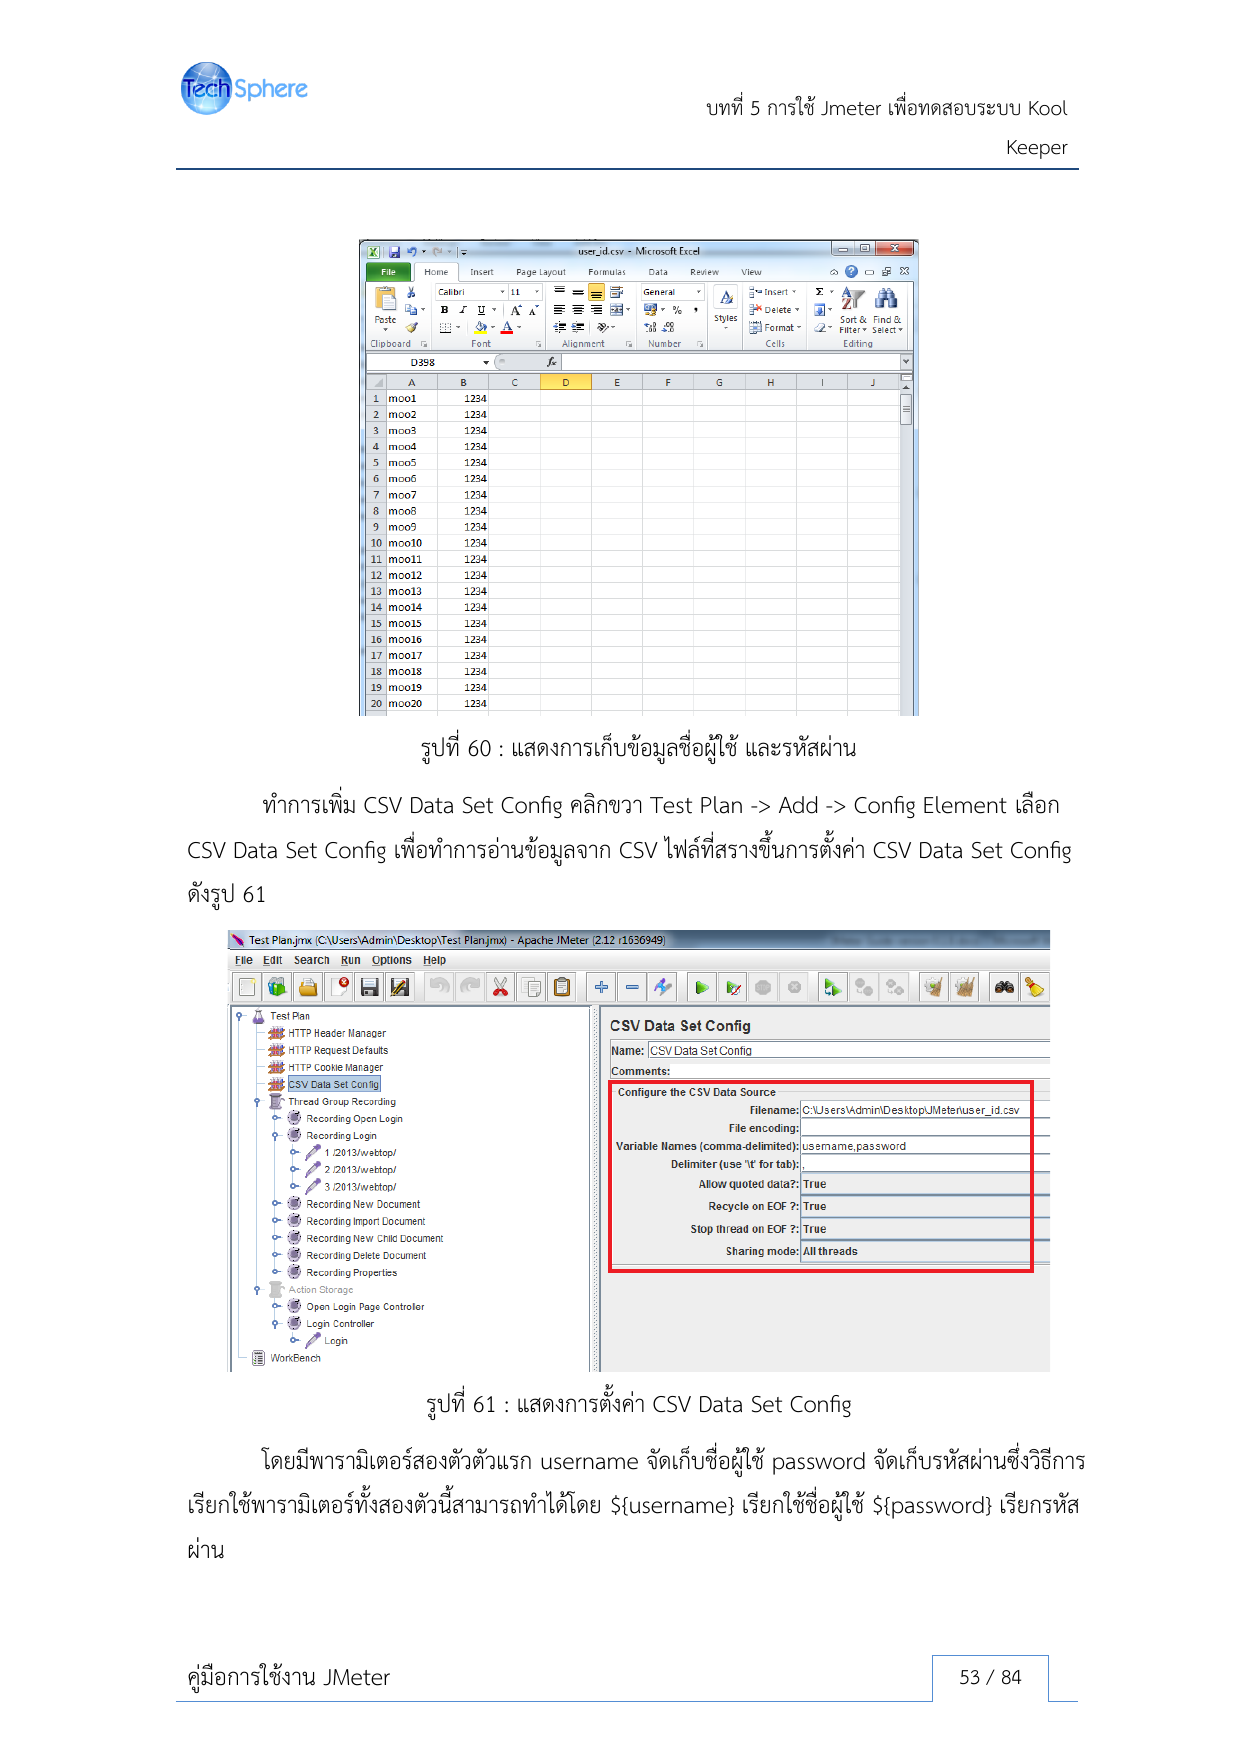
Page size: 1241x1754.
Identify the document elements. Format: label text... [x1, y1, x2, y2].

picture [359, 239, 919, 716]
subtitle รูปที่ 60 : แสดงการเก็บข้อมูลชื่อผู้ใช้ และรหัสผ่าน [187, 728, 1090, 772]
subtitle รูปที่ 61 : แสดงการตั้งค่า CSV Data Set Config [187, 1383, 1090, 1428]
text ทำการเพิ่ม CSV Data Set Config คลิกขวา Test Plan -> Add -> Config Element เลือก CSV Data Set Config เพื่อทำการอ่านข้อมูลจาก CSV ไฟล์ที่สรางขึ้นการตั้งค่า CSV Data Set Config ดังรูป 61 [187, 784, 1090, 918]
picture [227, 930, 1051, 1372]
picture [179, 61, 308, 116]
text โดยมีพารามิเตอร์สองตัวตัวแรก username จัดเก็บชื่อผู้ใช้ password จัดเก็บรหัสผ่านซึ่งวิธีการเรียกใช้พารามิเตอร์ทั้งสองตัวนี้สามารถทำได้โดย ${username} เรียกใช้ชื่อผู้ใช้ ${password} เรียกรหัสผ่าน [187, 1440, 1090, 1573]
